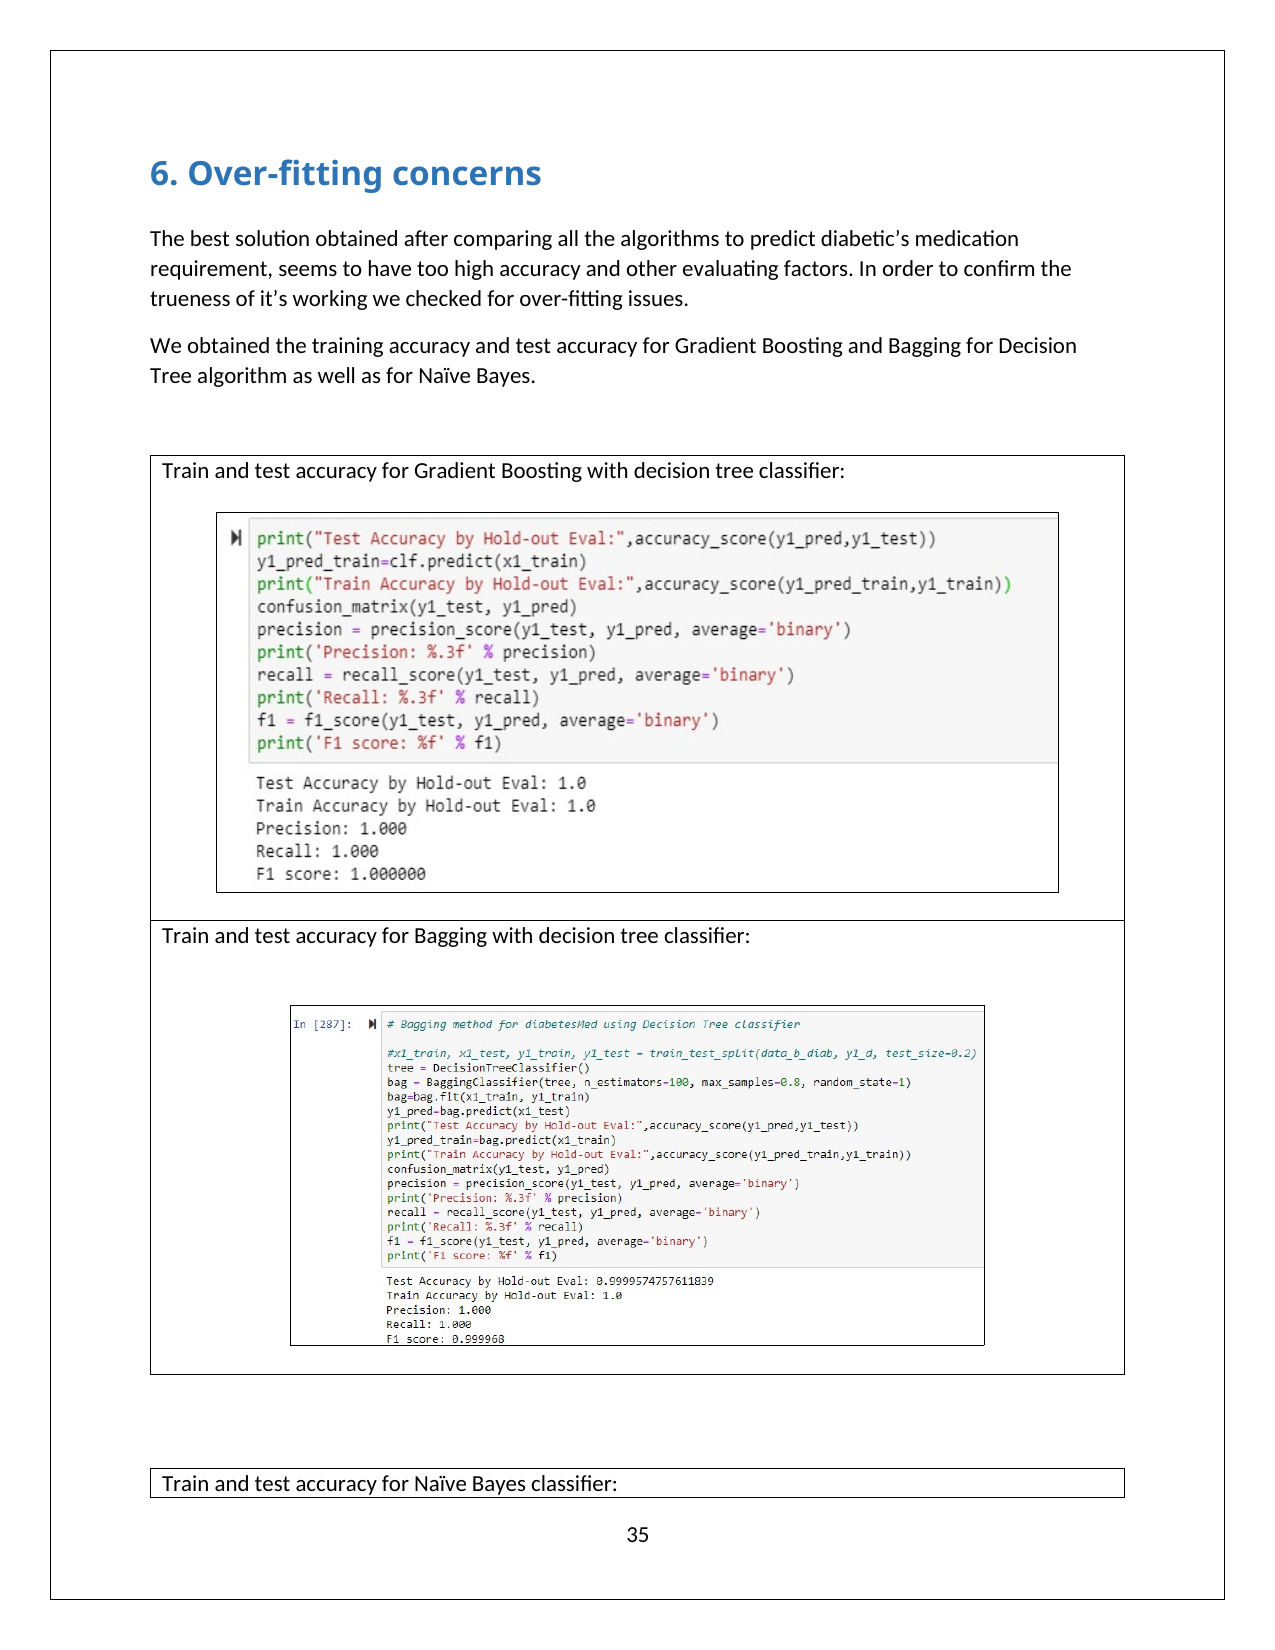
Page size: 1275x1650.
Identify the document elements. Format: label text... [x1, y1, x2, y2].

picture [291, 1006, 984, 1345]
subtitle 6. Over-fitting concerns [150, 150, 1125, 195]
table_header Train and test accuracy for Gradient Boosting with decision tree classifier: [151, 456, 1124, 920]
picture [217, 513, 1058, 892]
text The best solution obtained after comparing all the algorithms to predict diabetic’s medication requirement, seems to have too high accuracy and other evaluating factors. In order to confirm the trueness of it’s working we checked for over-fitting issues. [150, 224, 1125, 312]
table_cell Train and test accuracy for Bagging with decision tree classifier: [151, 921, 1124, 1373]
text We obtained the training accuracy and test accuracy for Gradient Boosting and Bagging for Decision Tree algorithm as well as for Naïve Bayes. [150, 331, 1125, 389]
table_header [151, 1469, 1124, 1497]
